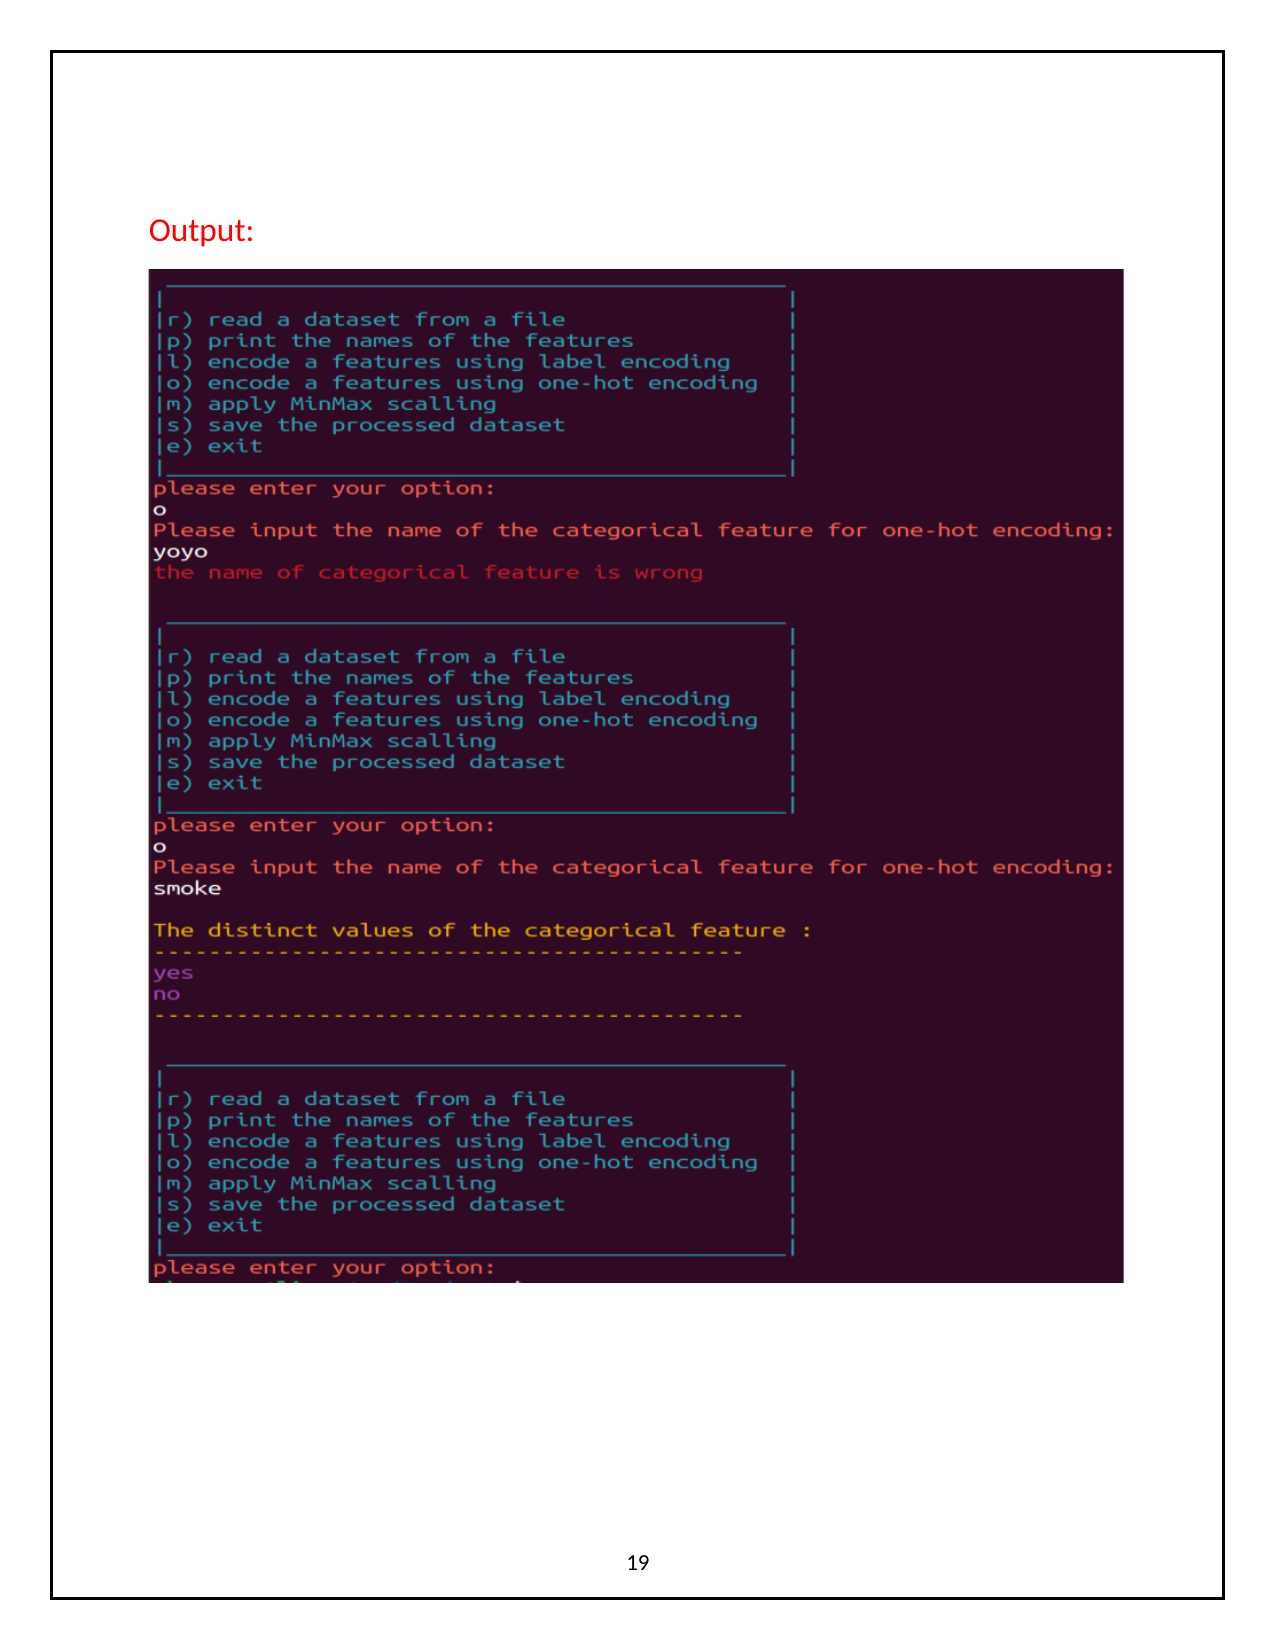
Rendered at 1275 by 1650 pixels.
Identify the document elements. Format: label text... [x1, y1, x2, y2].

text Output: [148, 209, 1126, 250]
picture [148, 269, 1124, 1283]
